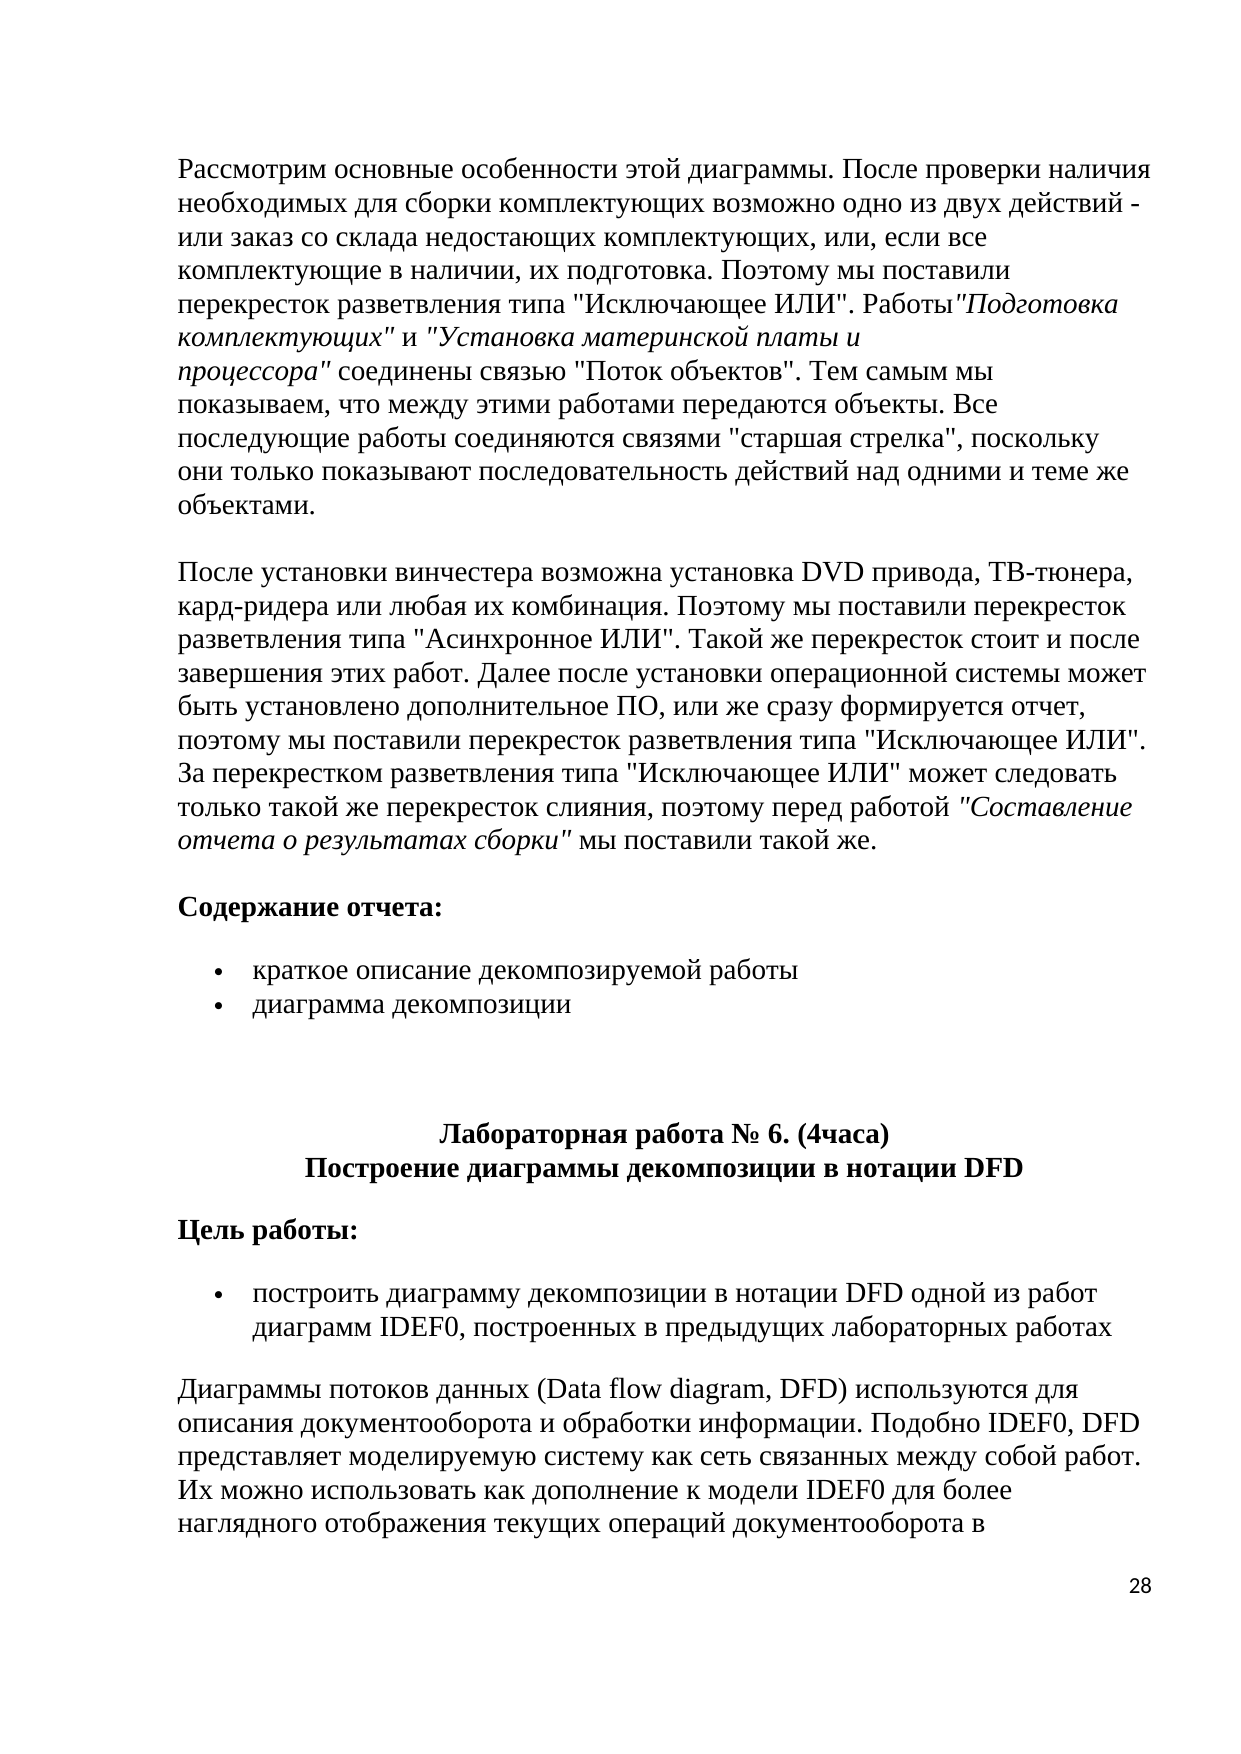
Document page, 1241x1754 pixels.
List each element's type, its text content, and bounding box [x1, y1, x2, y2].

text Цель работы: [177, 1212, 1152, 1246]
list краткое описание декомпозируемой работы [215, 952, 1152, 986]
text Лабораторная работа № 6. (4часа) Построение диаграммы декомпозиции в нотации DFD [177, 1116, 1152, 1183]
list диаграмма декомпозиции [215, 986, 1152, 1019]
list построить диаграмму декомпозиции в нотации DFD одной из работ диаграмм IDEF0, построенных в предыдущих лабораторных работах [215, 1275, 1152, 1342]
text Рассмотрим основные особенности этой диаграммы. После проверки наличия необходимых для сборки комплектующих возможно одно из двух действий - или заказ со склада недостающих комплектующих, или, если все комплектующие в наличии, их подготовка. Поэтому мы поставили перекресток разветвления типа "Исключающее ИЛИ". Работы"Подготовка комплектующих" и "Установка материнской платы и процессора" соединены связью "Поток объектов". Тем самым мы показываем, что между этими работами передаются объекты. Все последующие работы соединяются связями "старшая стрелка", поскольку они только показывают последовательность действий над одними и теме же объектами. После установки винчестера возможна установка DVD привода, ТВ-тюнера, кард-ридера или любая их комбинация. Поэтому мы поставили перекресток разветвления типа "Асинхронное ИЛИ". Такой же перекресток стоит и после завершения этих работ. Далее после установки операционной системы может быть установлено дополнительное ПО, или же сразу формируется отчет, поэтому мы поставили перекресток разветвления типа "Исключающее ИЛИ". За перекрестком разветвления типа "Исключающее ИЛИ" может следовать только такой же перекресток слияния, поэтому перед работой "Составление отчета о результатах сборки" мы поставили такой же. Содержание отчета: [177, 118, 1152, 923]
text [177, 1371, 1152, 1539]
